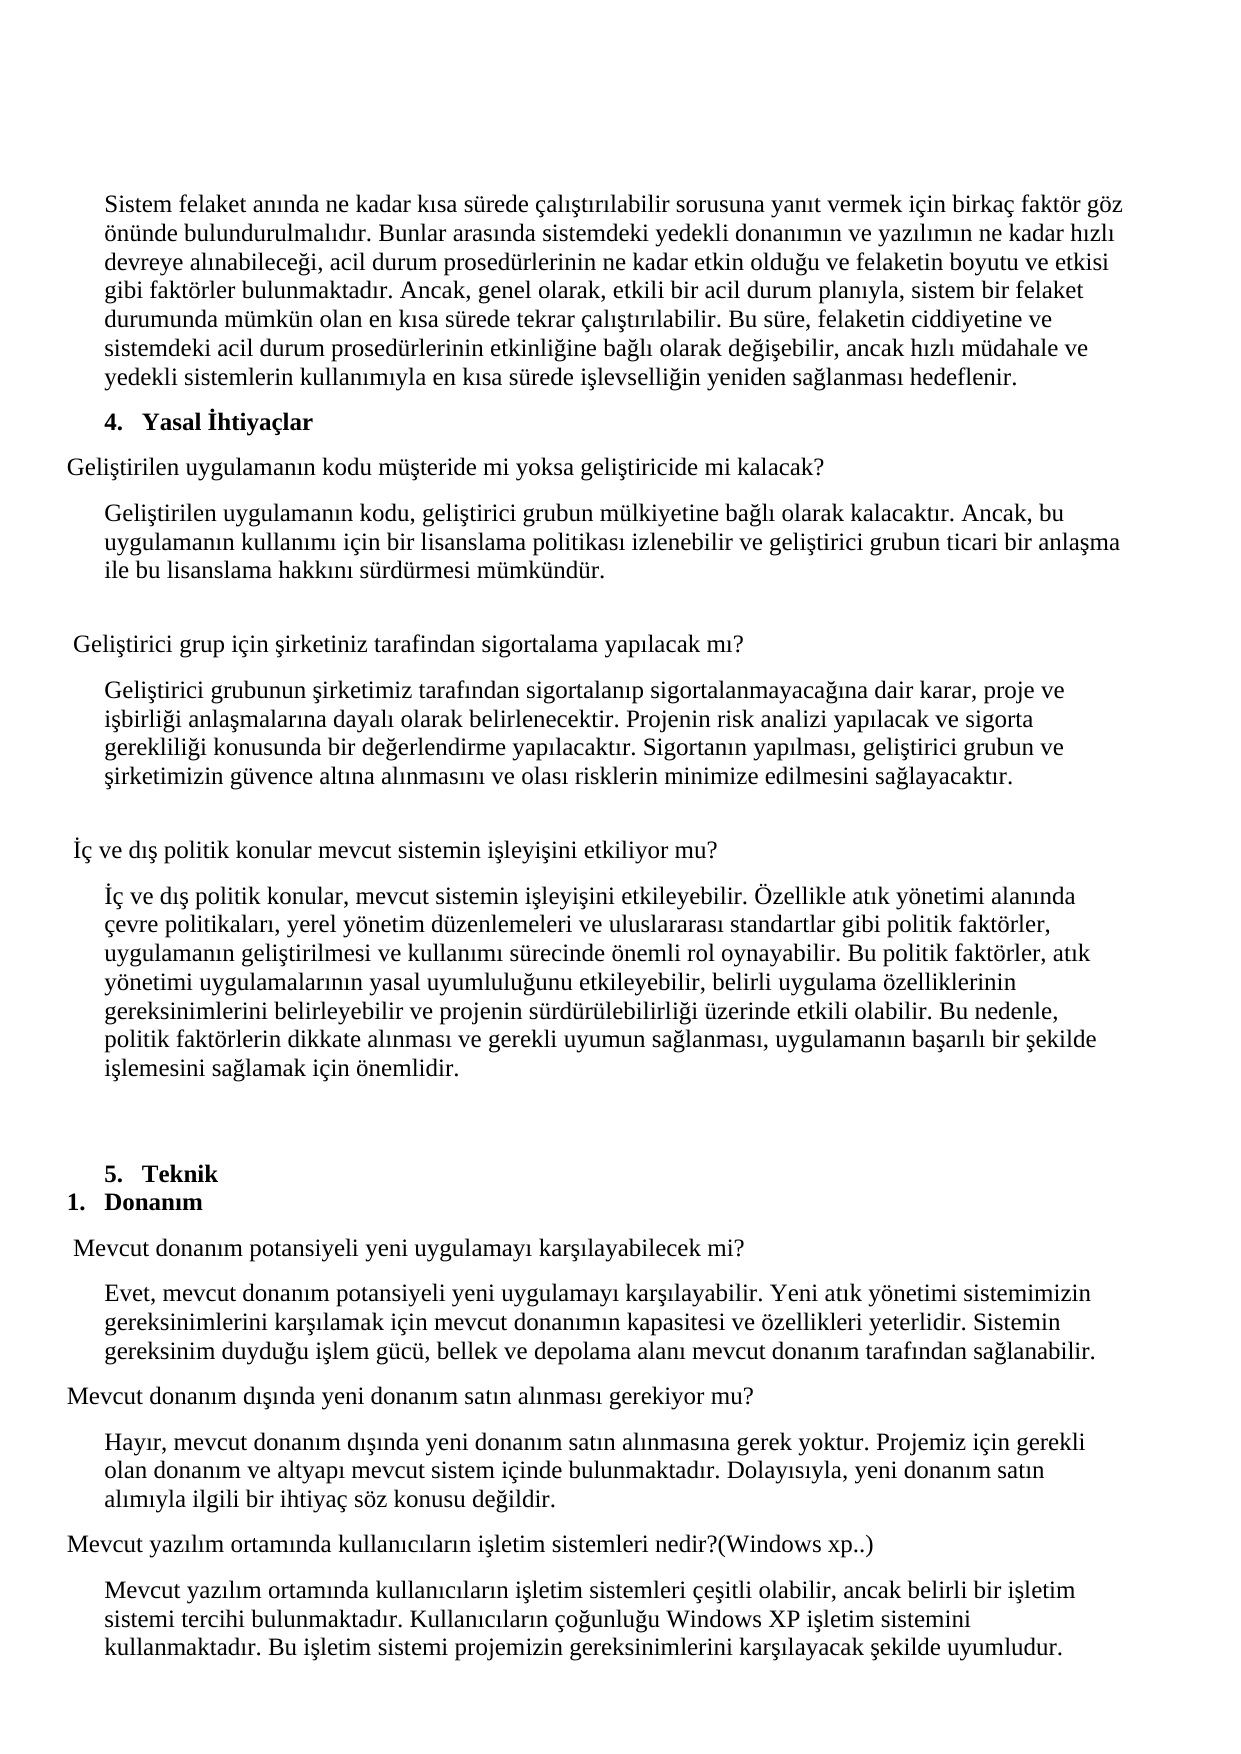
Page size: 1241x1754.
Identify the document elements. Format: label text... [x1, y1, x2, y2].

text Mevcut donanım potansiyeli yeni uygulamayı karşılayabilecek mi? [67, 1233, 1123, 1262]
text Geliştirici grubunun şirketimiz tarafından sigortalanıp sigortalanmayacağına dair karar, proje ve işbirliği anlaşmalarına dayalı olarak belirlenecektir. Projenin risk analizi yapılacak ve sigorta gerekliliği konusunda bir değerlendirme yapılacaktır. Sigortanın yapılması, geliştirici grubun ve şirketimizin güvence altına alınmasını ve olası risklerin minimize edilmesini sağlayacaktır. [104, 675, 1123, 790]
text Evet, mevcut donanım potansiyeli yeni uygulamayı karşılayabilir. Yeni atık yönetimi sistemimizin gereksinimlerini karşılamak için mevcut donanımın kapasitesi ve özellikleri yeterlidir. Sistemin gereksinim duyduğu işlem gücü, bellek ve depolama alanı mevcut donanım tarafından sağlanabilir. [104, 1278, 1123, 1364]
text İç ve dış politik konular mevcut sistemin işleyişini etkiliyor mu? [67, 835, 1123, 864]
text Mevcut donanım dışında yeni donanım satın alınması gerekiyor mu? [67, 1381, 1123, 1410]
text Geliştirici grup için şirketiniz tarafindan sigortalama yapılacak mı? [67, 629, 1123, 658]
text Mevcut yazılım ortamında kullanıcıların işletim sistemleri çeşitli olabilir, ancak belirli bir işletim sistemi tercihi bulunmaktadır. Kullanıcıların çoğunluğu Windows XP işletim sistemini kullanmaktadır. Bu işletim sistemi projemizin gereksinimlerini karşılayacak şekilde uyumludur. [104, 1575, 1123, 1661]
list Donanım [67, 1187, 1123, 1216]
list Teknik [104, 1159, 1123, 1187]
text Mevcut yazılım ortamında kullanıcıların işletim sistemleri nedir?(Windows xp..) [67, 1529, 1123, 1558]
list Yasal İhtiyaçlar [104, 407, 1123, 436]
text Sistem felaket anında ne kadar kısa sürede çalıştırılabilir sorusuna yanıt vermek için birkaç faktör göz önünde bulundurulmalıdır. Bunlar arasında sistemdeki yedekli donanımın ve yazılımın ne kadar hızlı devreye alınabileceği, acil durum prosedürlerinin ne kadar etkin olduğu ve felaketin boyutu ve etkisi gibi faktörler bulunmaktadır. Ancak, genel olarak, etkili bir acil durum planıyla, sistem bir felaket durumunda mümkün olan en kısa sürede tekrar çalıştırılabilir. Bu süre, felaketin ciddiyetine ve sistemdeki acil durum prosedürlerinin etkinliğine bağlı olarak değişebilir, ancak hızlı müdahale ve yedekli sistemlerin kullanımıyla en kısa sürede işlevselliğin yeniden sağlanması hedeflenir. [104, 189, 1123, 390]
text İç ve dış politik konular, mevcut sistemin işleyişini etkileyebilir. Özellikle atık yönetimi alanında çevre politikaları, yerel yönetim düzenlemeleri ve uluslararası standartlar gibi politik faktörler, uygulamanın geliştirilmesi ve kullanımı sürecinde önemli rol oynayabilir. Bu politik faktörler, atık yönetimi uygulamalarının yasal uyumluluğunu etkileyebilir, belirli uygulama özelliklerinin gereksinimlerini belirleyebilir ve projenin sürdürülebilirliği üzerinde etkili olabilir. Bu nedenle, politik faktörlerin dikkate alınması ve gerekli uyumun sağlanması, uygulamanın başarılı bir şekilde işlemesini sağlamak için önemlidir. [104, 881, 1123, 1082]
text Hayır, mevcut donanım dışında yeni donanım satın alınmasına gerek yoktur. Projemiz için gerekli olan donanım ve altyapı mevcut sistem içinde bulunmaktadır. Dolayısıyla, yeni donanım satın alımıyla ilgili bir ihtiyaç söz konusu değildir. [104, 1427, 1123, 1513]
text Geliştirilen uygulamanın kodu müşteride mi yoksa geliştiricide mi kalacak? [67, 452, 1123, 481]
text Geliştirilen uygulamanın kodu, geliştirici grubun mülkiyetine bağlı olarak kalacaktır. Ancak, bu uygulamanın kullanımı için bir lisanslama politikası izlenebilir ve geliştirici grubun ticari bir anlaşma ile bu lisanslama hakkını sürdürmesi mümkündür. [104, 498, 1123, 584]
